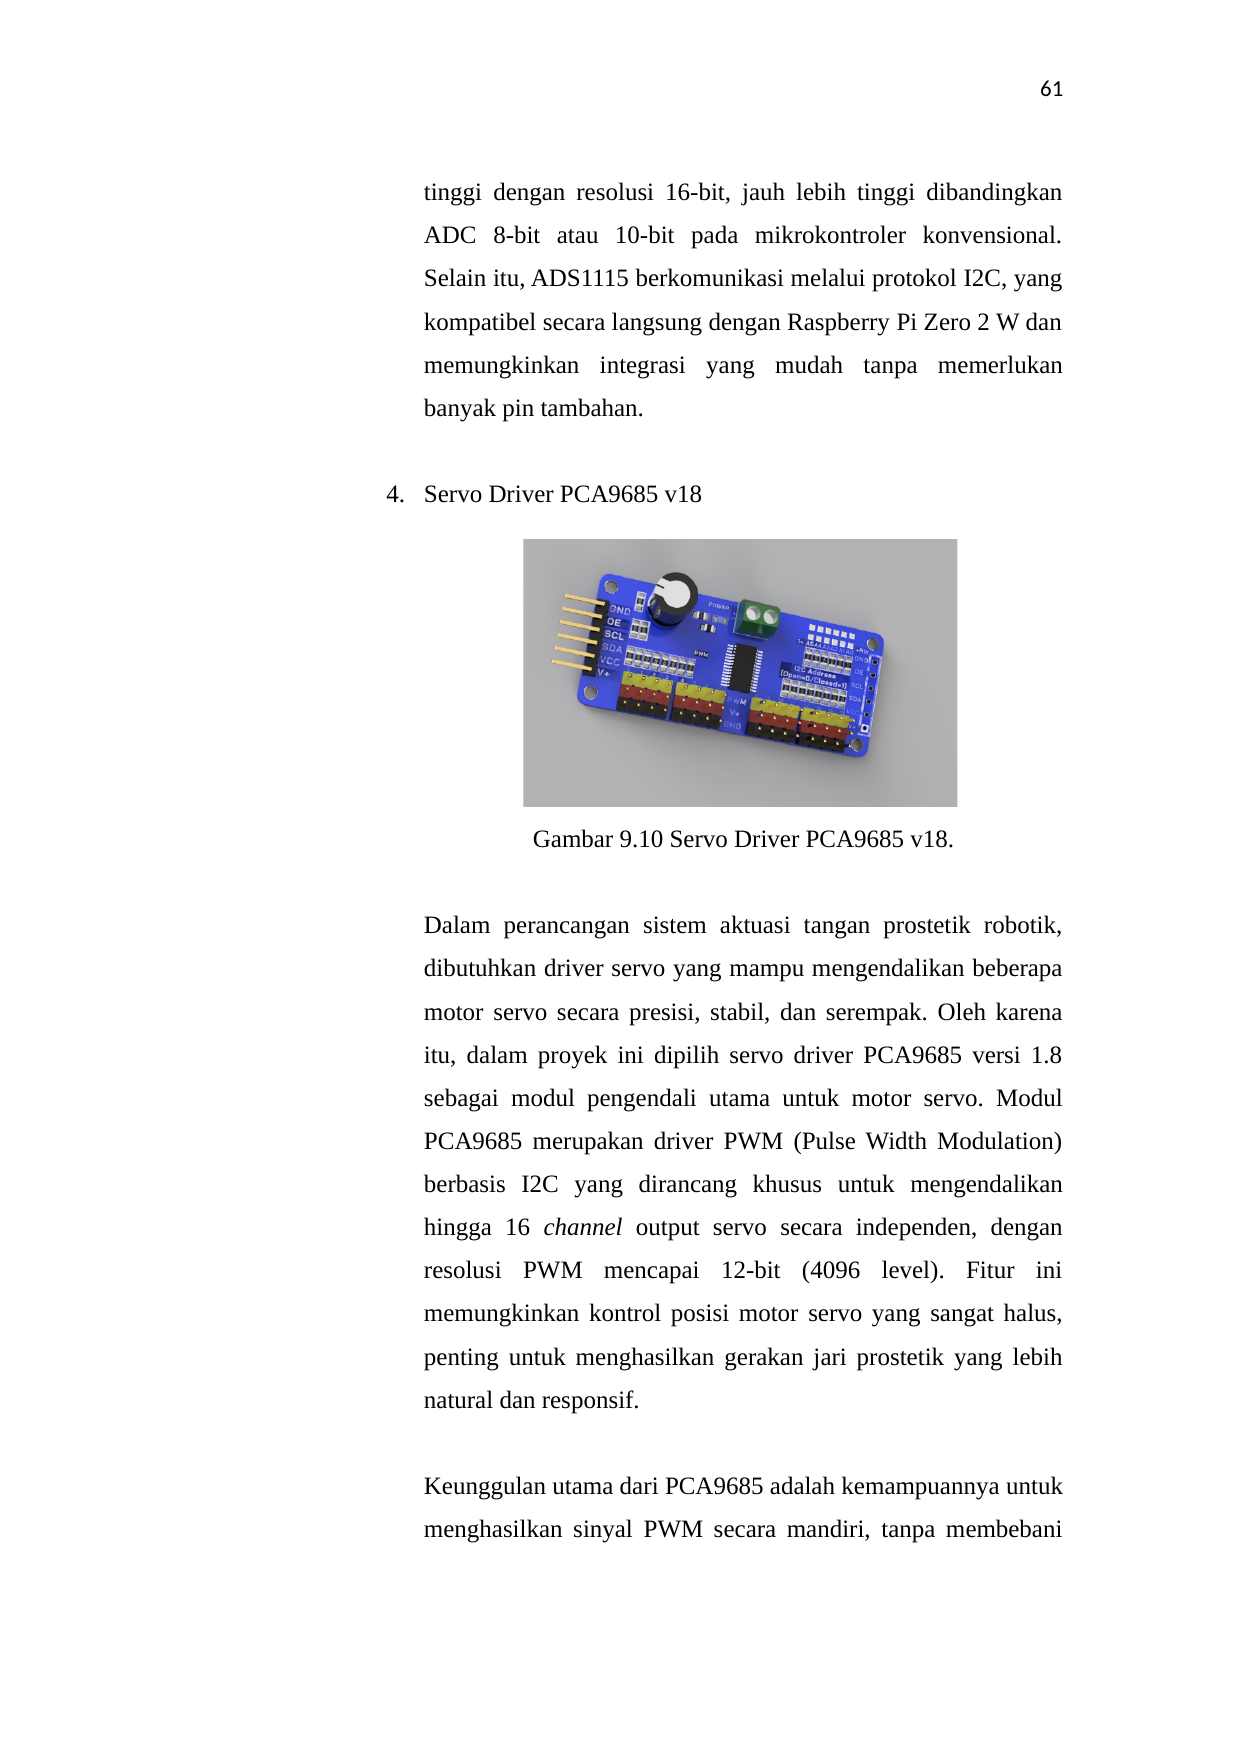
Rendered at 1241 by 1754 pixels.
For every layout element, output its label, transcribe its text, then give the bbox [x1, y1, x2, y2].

list Servo Driver PCA9685 v18 [386, 479, 1063, 508]
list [424, 177, 1063, 422]
picture [523, 539, 958, 807]
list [424, 1471, 1063, 1543]
list Gambar 9.10 Servo Driver PCA9685 v18. [424, 824, 1063, 853]
list Dalam perancangan sistem aktuasi tangan prostetik robotik, dibutuhkan driver servo yang mampu mengendalikan beberapa motor servo secara presisi, stabil, dan serempak. Oleh karena itu, dalam proyek ini dipilih servo driver PCA9685 versi 1.8 sebagai modul pengendali utama untuk motor servo. Modul PCA9685 merupakan driver PWM (Pulse Width Modulation) berbasis I2C yang dirancang khusus untuk mengendalikan hingga 16 channel output servo secara independen, dengan resolusi PWM mencapai 12-bit (4096 level). Fitur ini memungkinkan kontrol posisi motor servo yang sangat halus, penting untuk menghasilkan gerakan jari prostetik yang lebih natural dan responsif. [424, 910, 1063, 1413]
